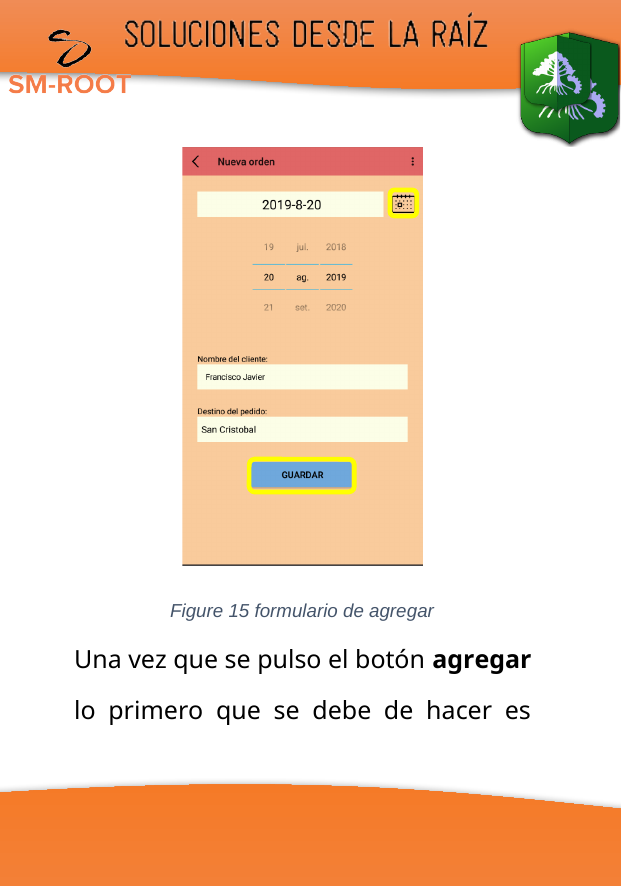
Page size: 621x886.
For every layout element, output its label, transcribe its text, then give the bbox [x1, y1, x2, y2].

picture [182, 147, 423, 566]
picture [7, 28, 132, 100]
text Figure 15 formulario de agregar [74, 599, 531, 621]
picture [516, 28, 621, 147]
